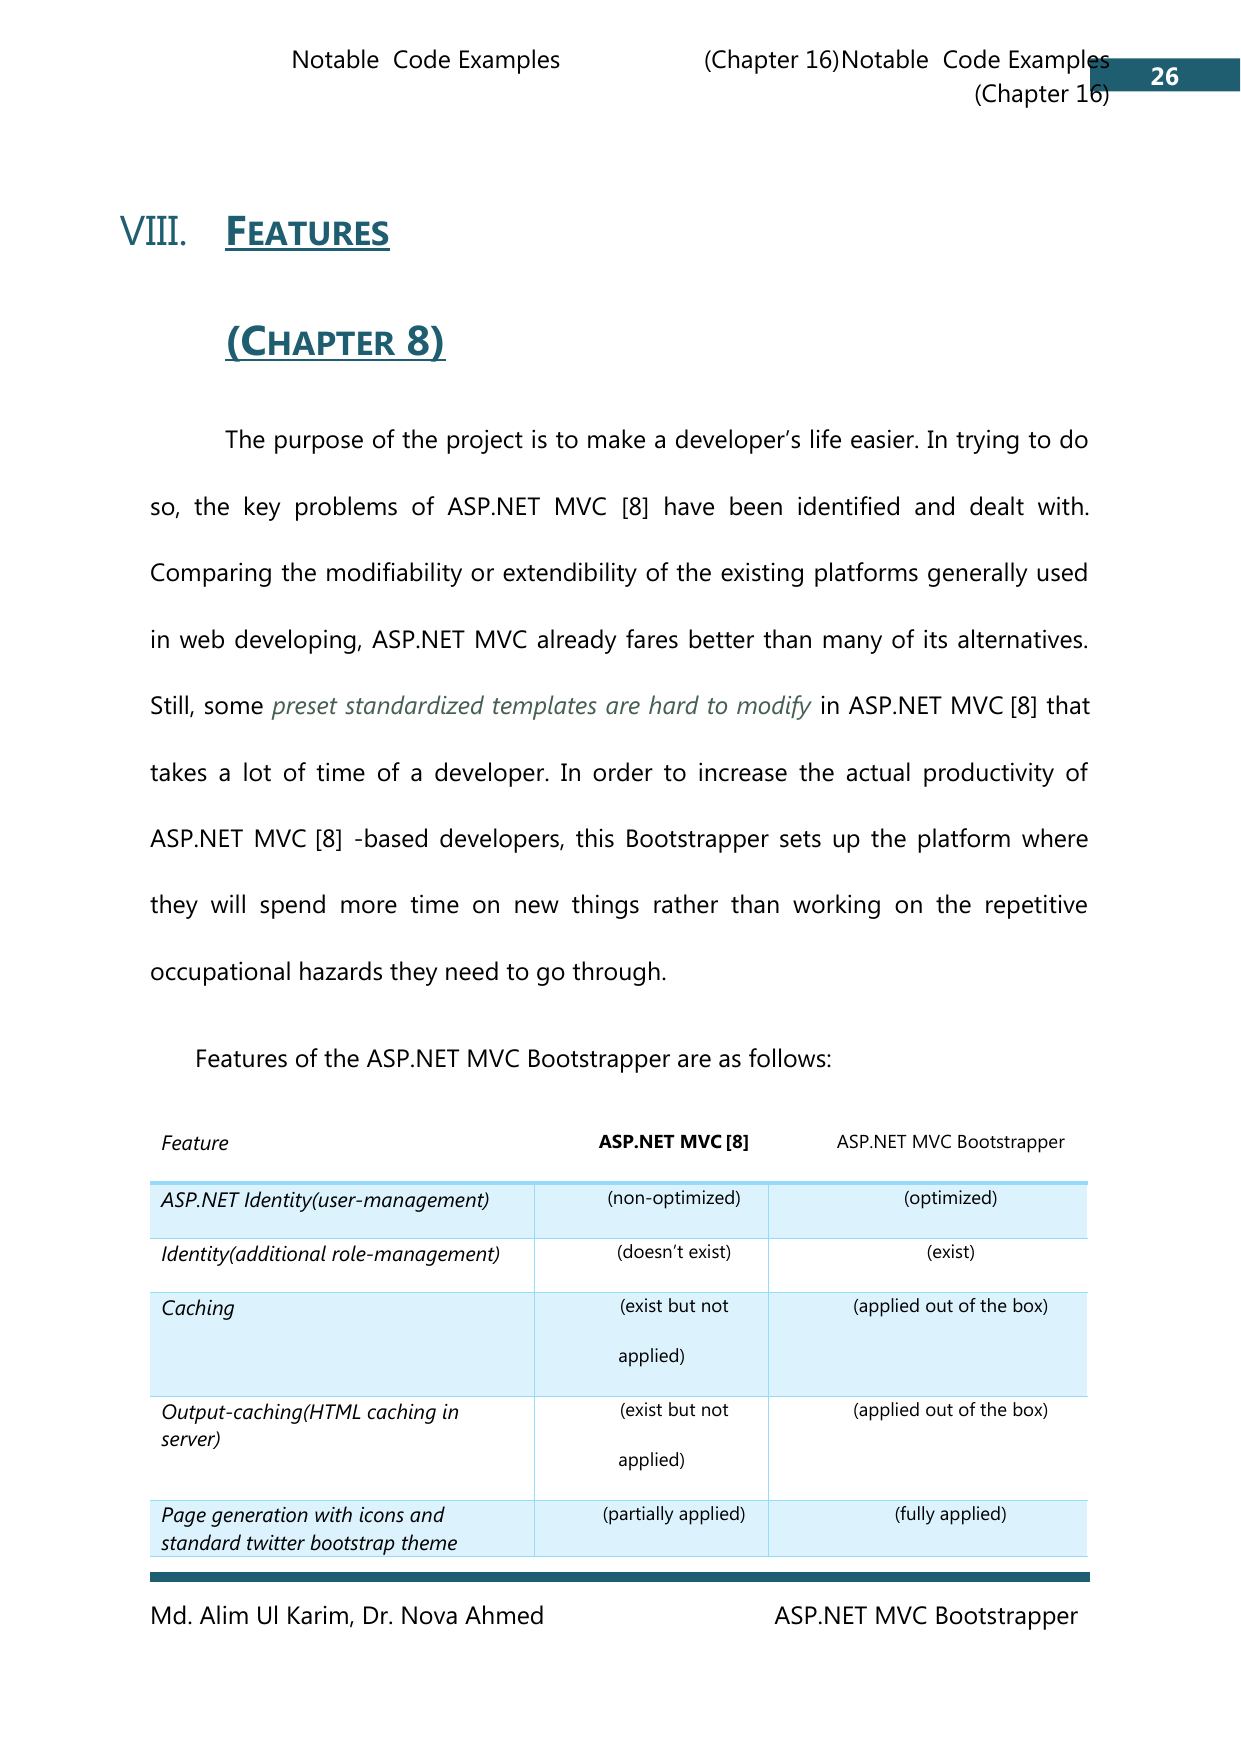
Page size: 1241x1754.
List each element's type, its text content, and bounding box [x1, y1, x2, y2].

table_cell (partially applied) [535, 1501, 768, 1556]
table_cell (applied out of the box) [769, 1293, 1087, 1396]
table_cell (fully applied) [769, 1501, 1087, 1556]
table_cell Output-caching(HTML caching in server) [150, 1397, 534, 1500]
table_cell (exist but not applied) [535, 1397, 768, 1500]
table_header Feature [150, 1128, 534, 1181]
table_cell (exist) [769, 1239, 1087, 1292]
table_cell Identity(additional role-management) [150, 1239, 534, 1292]
text The purpose of the project is to make a developer’s life easier. In trying to do so, the key problems of ASP.NET MVC have been identified and dealt with. Comparing the modifiability or extendibility of the existing platforms generally used in web developing, ASP.NET MVC already fares better than many of its alternatives. Still, some preset standardized templates are hard to modify in ASP.NET MVC that takes a lot of time of a developer. In order to increase the actual productivity of ASP.NET MVC -based developers, this Bootstrapper sets up the platform where they will spend more time on new things rather than working on the repetitive occupational hazards they need to go through. [150, 422, 1090, 987]
table_cell (applied out of the box) [769, 1397, 1087, 1500]
table_cell (optimized) [769, 1185, 1087, 1238]
text Features of the ASP.NET MVC Bootstrapper are as follows: [150, 1041, 1090, 1074]
table_cell Caching [150, 1293, 534, 1396]
table_cell (doesn’t exist) [535, 1239, 768, 1292]
table_cell (exist but not applied) [535, 1293, 768, 1396]
subtitle Features (Chapter 8) [187, 200, 1090, 366]
table_header ASP.NET MVC [534, 1128, 769, 1181]
table_header ASP.NET MVC Bootstrapper [769, 1128, 1087, 1181]
table_cell ASP.NET Identity(user-management) [150, 1185, 534, 1238]
table_cell Page generation with icons and standard twitter bootstrap theme [150, 1501, 534, 1556]
table_cell (non-optimized) [535, 1185, 768, 1238]
